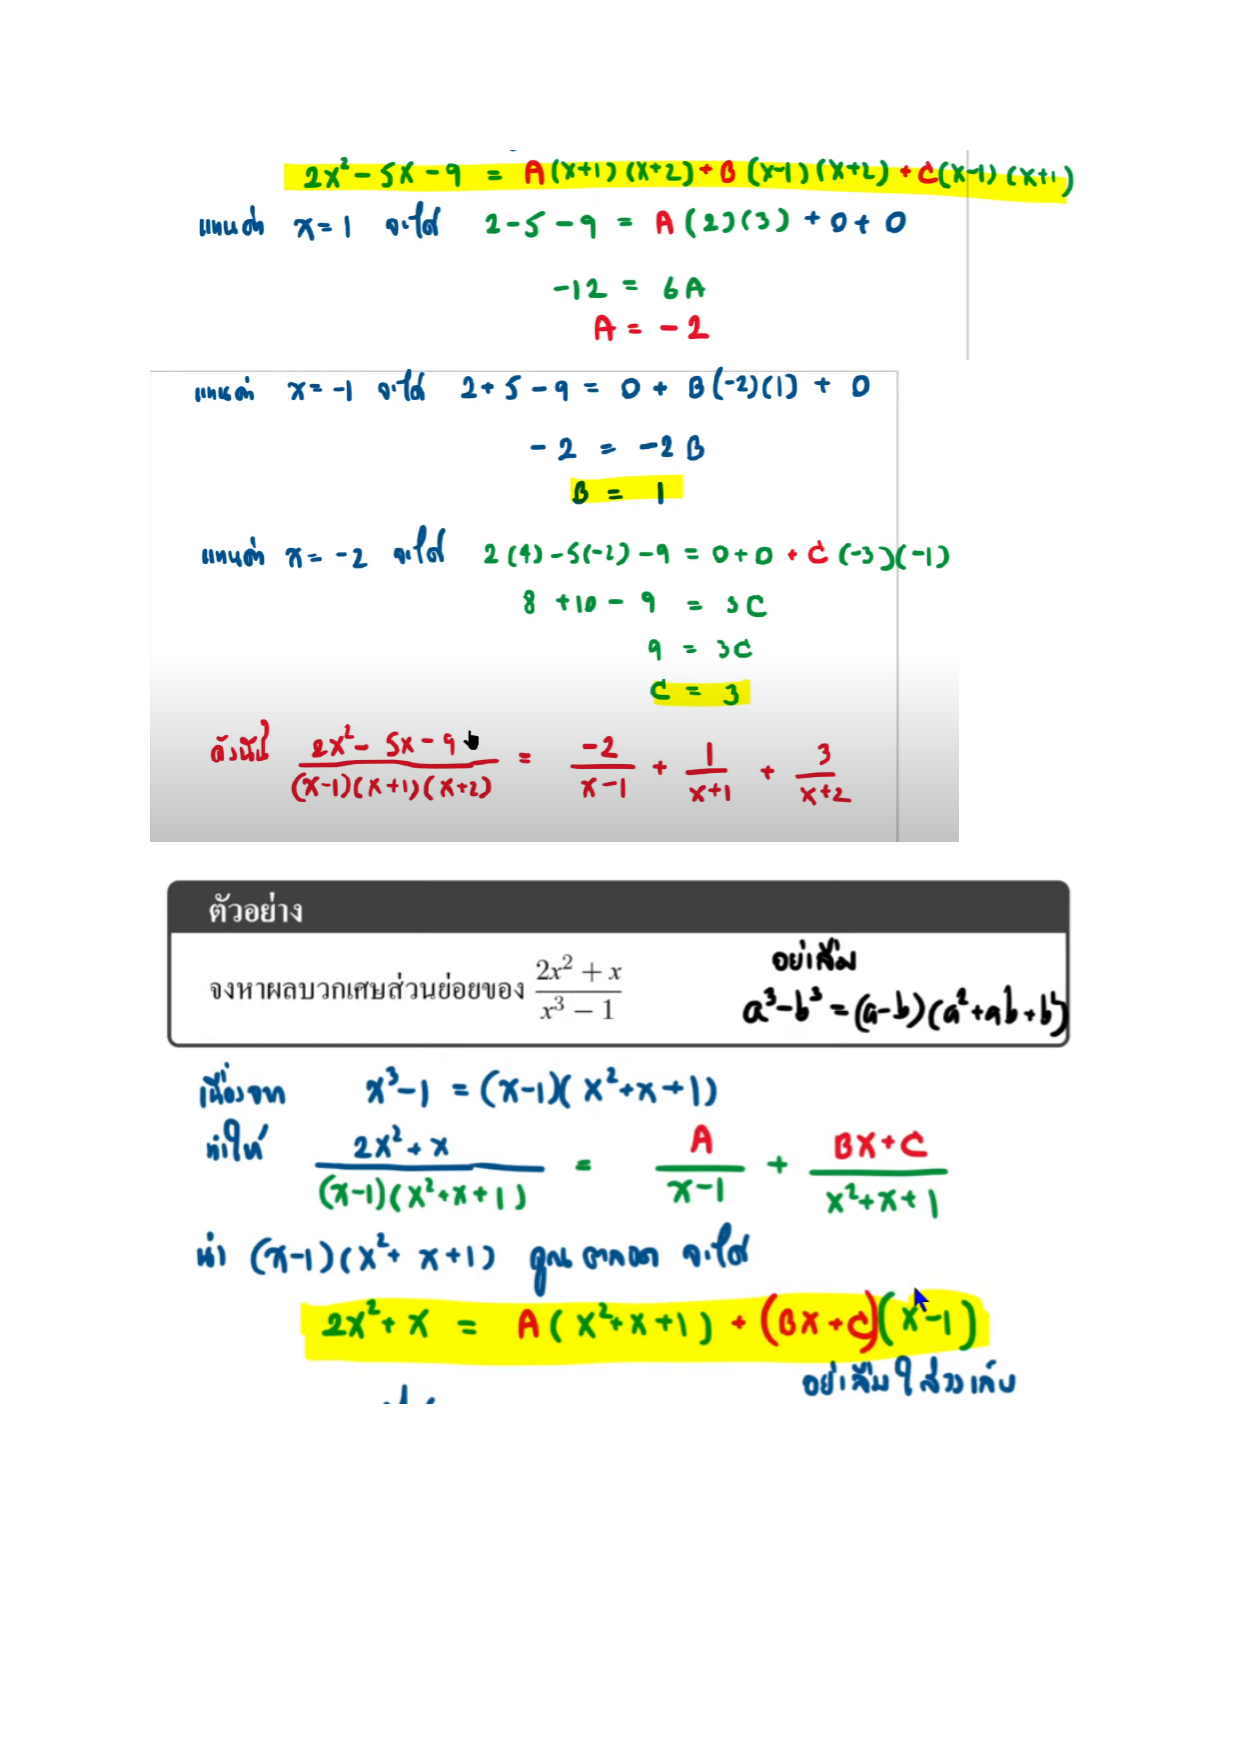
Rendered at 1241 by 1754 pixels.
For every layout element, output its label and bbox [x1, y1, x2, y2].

picture [150, 870, 1091, 1404]
picture [150, 150, 1091, 842]
